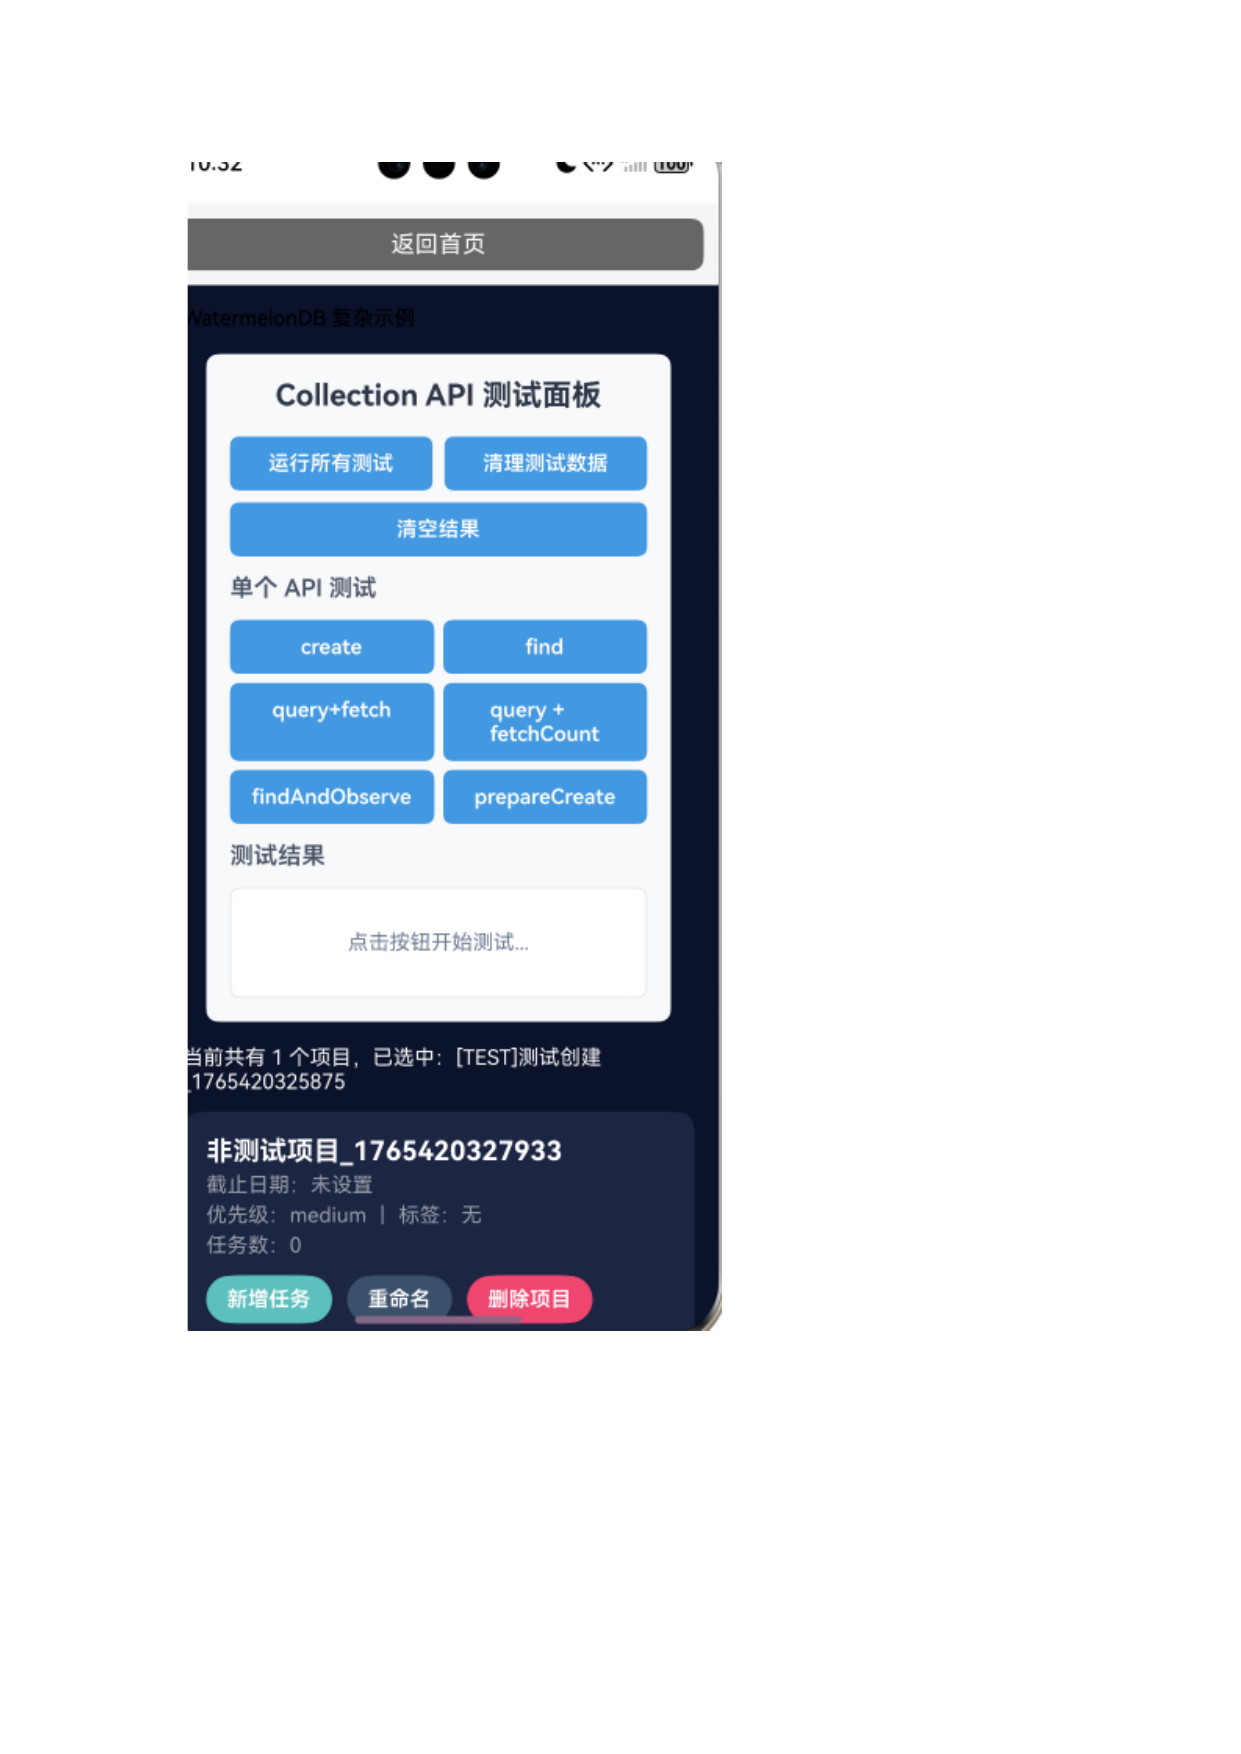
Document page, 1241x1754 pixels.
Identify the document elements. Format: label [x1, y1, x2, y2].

picture [187, 162, 722, 1331]
